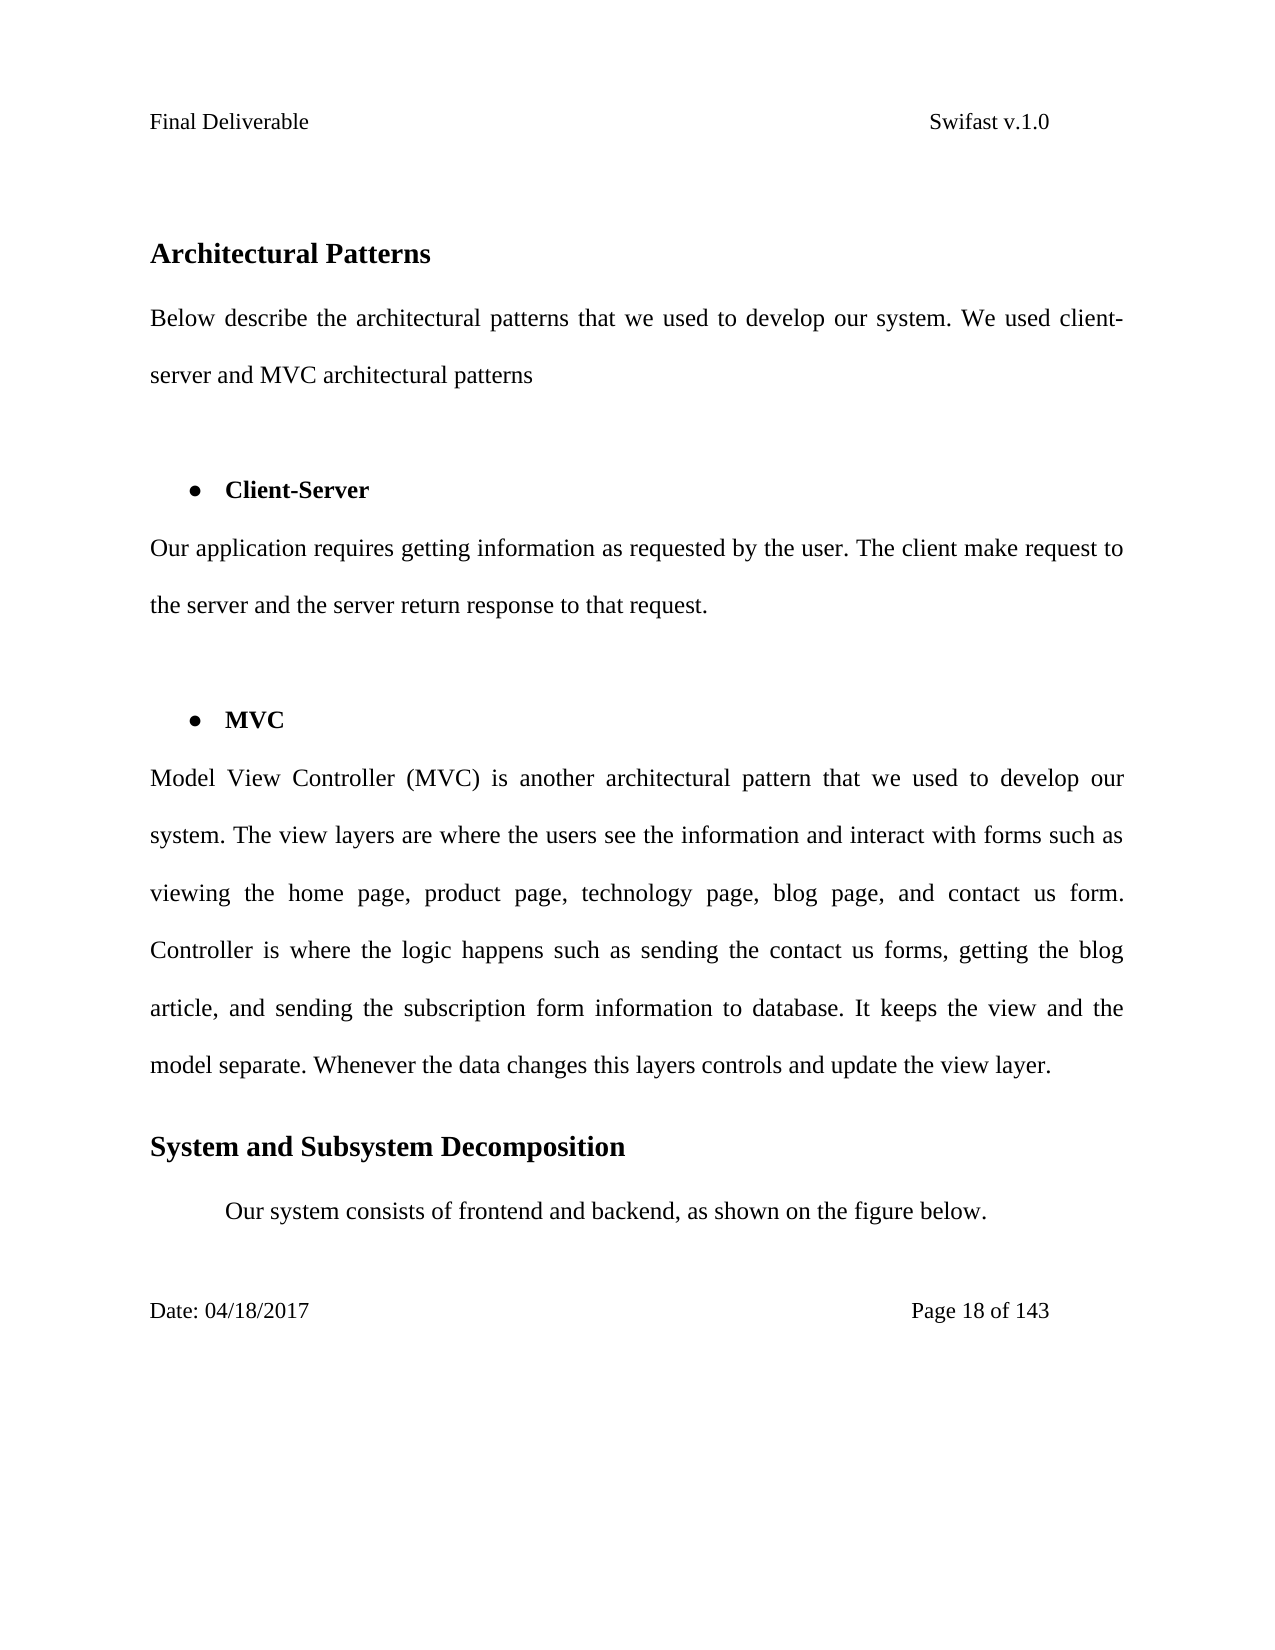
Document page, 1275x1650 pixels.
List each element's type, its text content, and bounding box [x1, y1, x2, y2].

text Our system consists of frontend and backend, as shown on the figure below. [150, 1196, 1125, 1224]
list MVC [187, 705, 1125, 734]
text Model View Controller (MVC) is another architectural pattern that we used to develop our system. The view layers are where the users see the information and interact with forms such as viewing the home page, product page, technology page, blog page, and contact us form. Controller is where the logic happens such as sending the contact us forms, getting the blog article, and sending the subscription form information to database. It keeps the view and the model separate. Whenever the data changes this layers controls and update the view layer. [150, 763, 1125, 1079]
subtitle System and Subsystem Decomposition [150, 1129, 1125, 1162]
subtitle Architectural Patterns [150, 236, 1125, 269]
text Below describe the architectural patterns that we used to develop our system. We used client-server and MVC architectural patterns [150, 303, 1125, 389]
text Our application requires getting information as requested by the user. The client make request to the server and the server return response to that request. [150, 533, 1125, 619]
list Client-Server [187, 475, 1125, 504]
